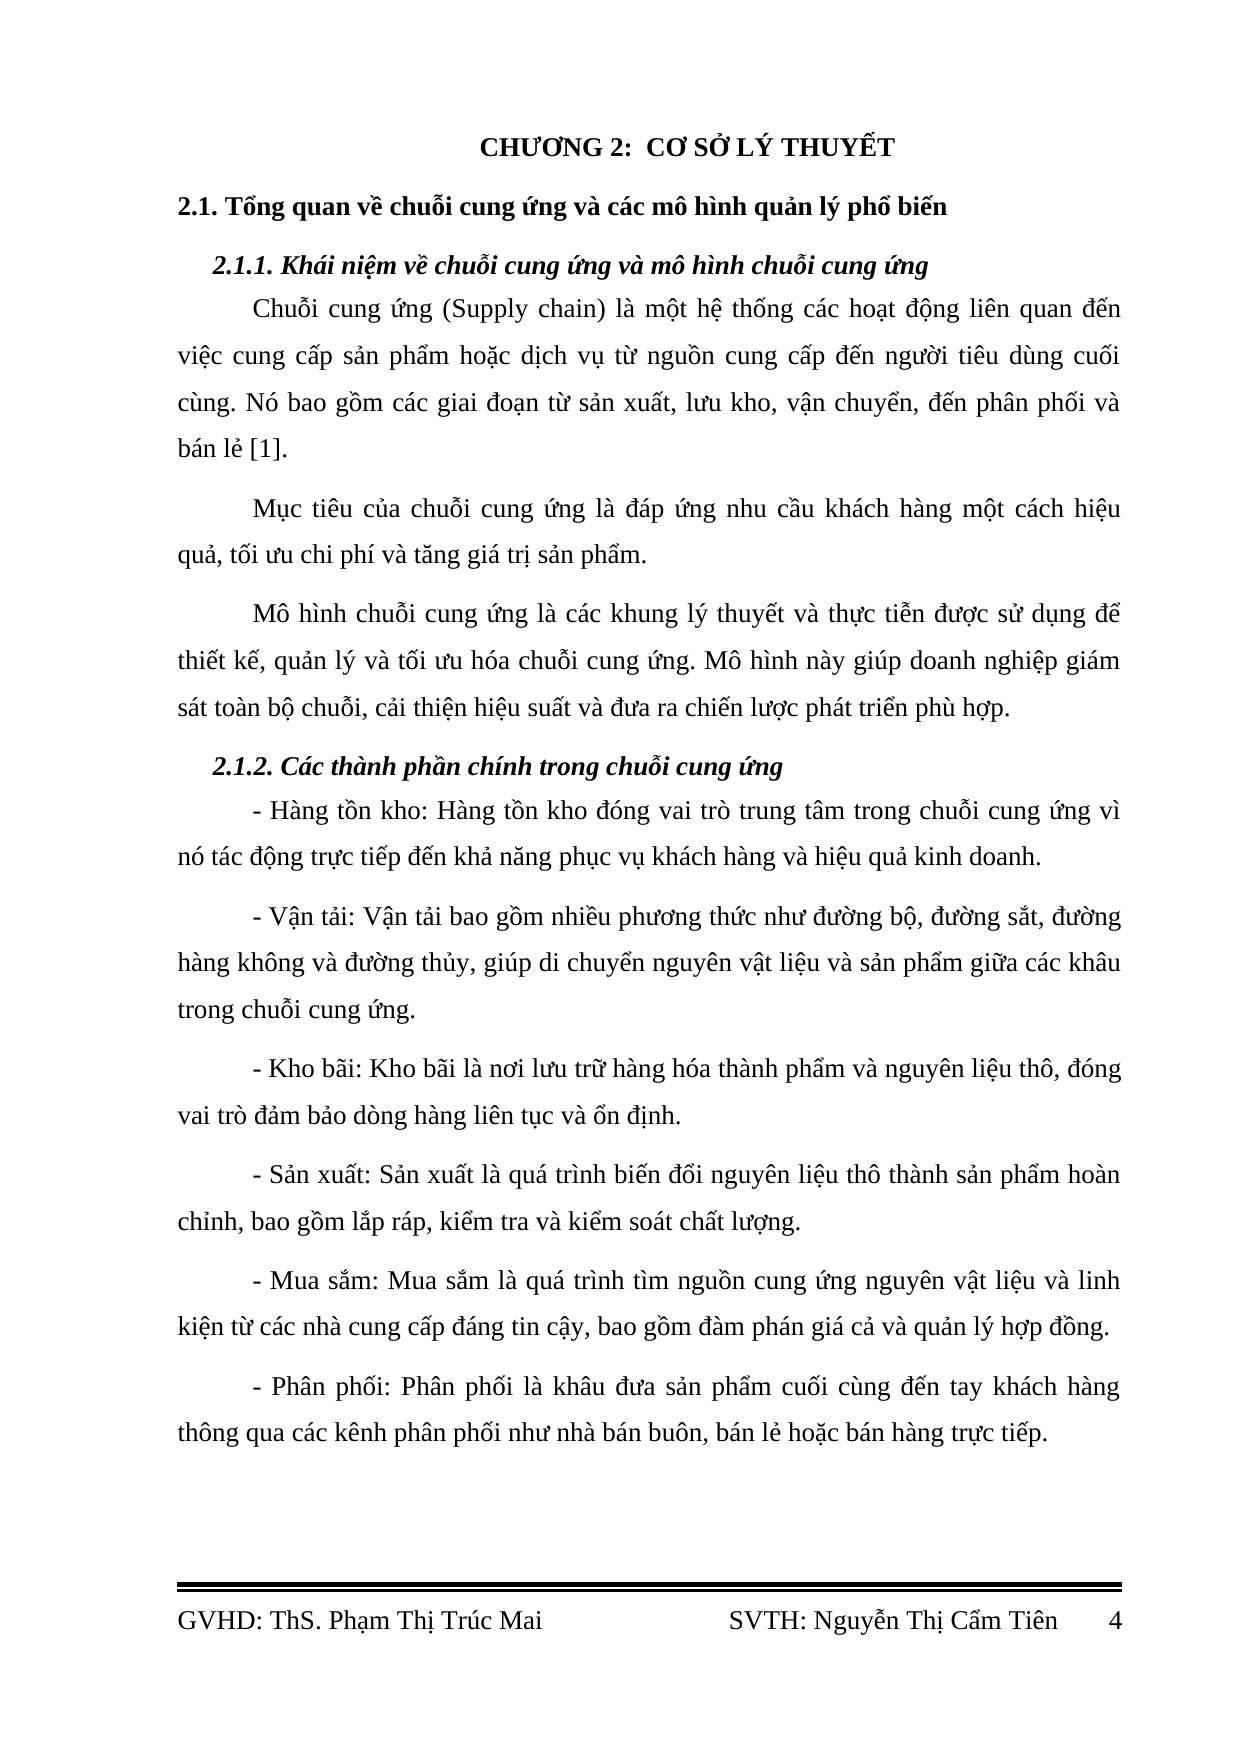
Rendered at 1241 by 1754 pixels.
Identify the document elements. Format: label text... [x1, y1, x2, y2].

text Mục tiêu của chuỗi cung ứng là đáp ứng nhu cầu khách hàng một cách hiệu quả, tối ưu chi phí và tăng giá trị sản phẩm. [177, 492, 1122, 569]
subtitle 2.1.1. Khái niệm về chuỗi cung ứng và mô hình chuỗi cung ứng [207, 249, 1122, 280]
text Mô hình chuỗi cung ứng là các khung lý thuyết và thực tiễn được sử dụng để thiết kế, quản lý và tối ưu hóa chuỗi cung ứng. Mô hình này giúp doanh nghiệp giám sát toàn bộ chuỗi, cải thiện hiệu suất và đưa ra chiến lược phát triển phù hợp. [177, 598, 1122, 722]
text Chuỗi cung ứng (Supply chain) là một hệ thống các hoạt động liên quan đến việc cung cấp sản phẩm hoặc dịch vụ từ nguồn cung cấp đến người tiêu dùng cuối cùng. Nó bao gồm các giai đoạn từ sản xuất, lưu kho, vận chuyển, đến phân phối và bán lẻ . [177, 293, 1122, 464]
text - Sản xuất: Sản xuất là quá trình biến đổi nguyên liệu thô thành sản phẩm hoàn chỉnh, bao gồm lắp ráp, kiểm tra và kiểm soát chất lượng. [177, 1158, 1122, 1236]
text - Vận tải: Vận tải bao gồm nhiều phương thức như đường bộ, đường sắt, đường hàng không và đường thủy, giúp di chuyển nguyên vật liệu và sản phẩm giữa các khâu trong chuỗi cung ứng. [177, 899, 1122, 1024]
text - Kho bãi: Kho bãi là nơi lưu trữ hàng hóa thành phẩm và nguyên liệu thô, đóng vai trò đảm bảo dòng hàng liên tục và ổn định. [177, 1052, 1122, 1130]
text - Mua sắm: Mua sắm là quá trình tìm nguồn cung ứng nguyên vật liệu và linh kiện từ các nhà cung cấp đáng tin cậy, bao gồm đàm phán giá cả và quản lý hợp đồng. [177, 1264, 1122, 1342]
text - Phân phối: Phân phối là khâu đưa sản phẩm cuối cùng đến tay khách hàng thông qua các kênh phân phối như nhà bán buôn, bán lẻ hoặc bán hàng trực tiếp. [177, 1369, 1122, 1447]
subtitle 2.1. Tổng quan về chuỗi cung ứng và các mô hình quản lý phổ biến [177, 190, 1122, 221]
subtitle 2.1.2. Các thành phần chính trong chuỗi cung ứng [207, 750, 1122, 781]
text CHƯƠNG 2: CƠ SỞ LÝ THUYẾT [177, 131, 1122, 162]
text - Hàng tồn kho: Hàng tồn kho đóng vai trò trung tâm trong chuỗi cung ứng vì nó tác động trực tiếp đến khả năng phục vụ khách hàng và hiệu quả kinh doanh. [177, 794, 1122, 872]
